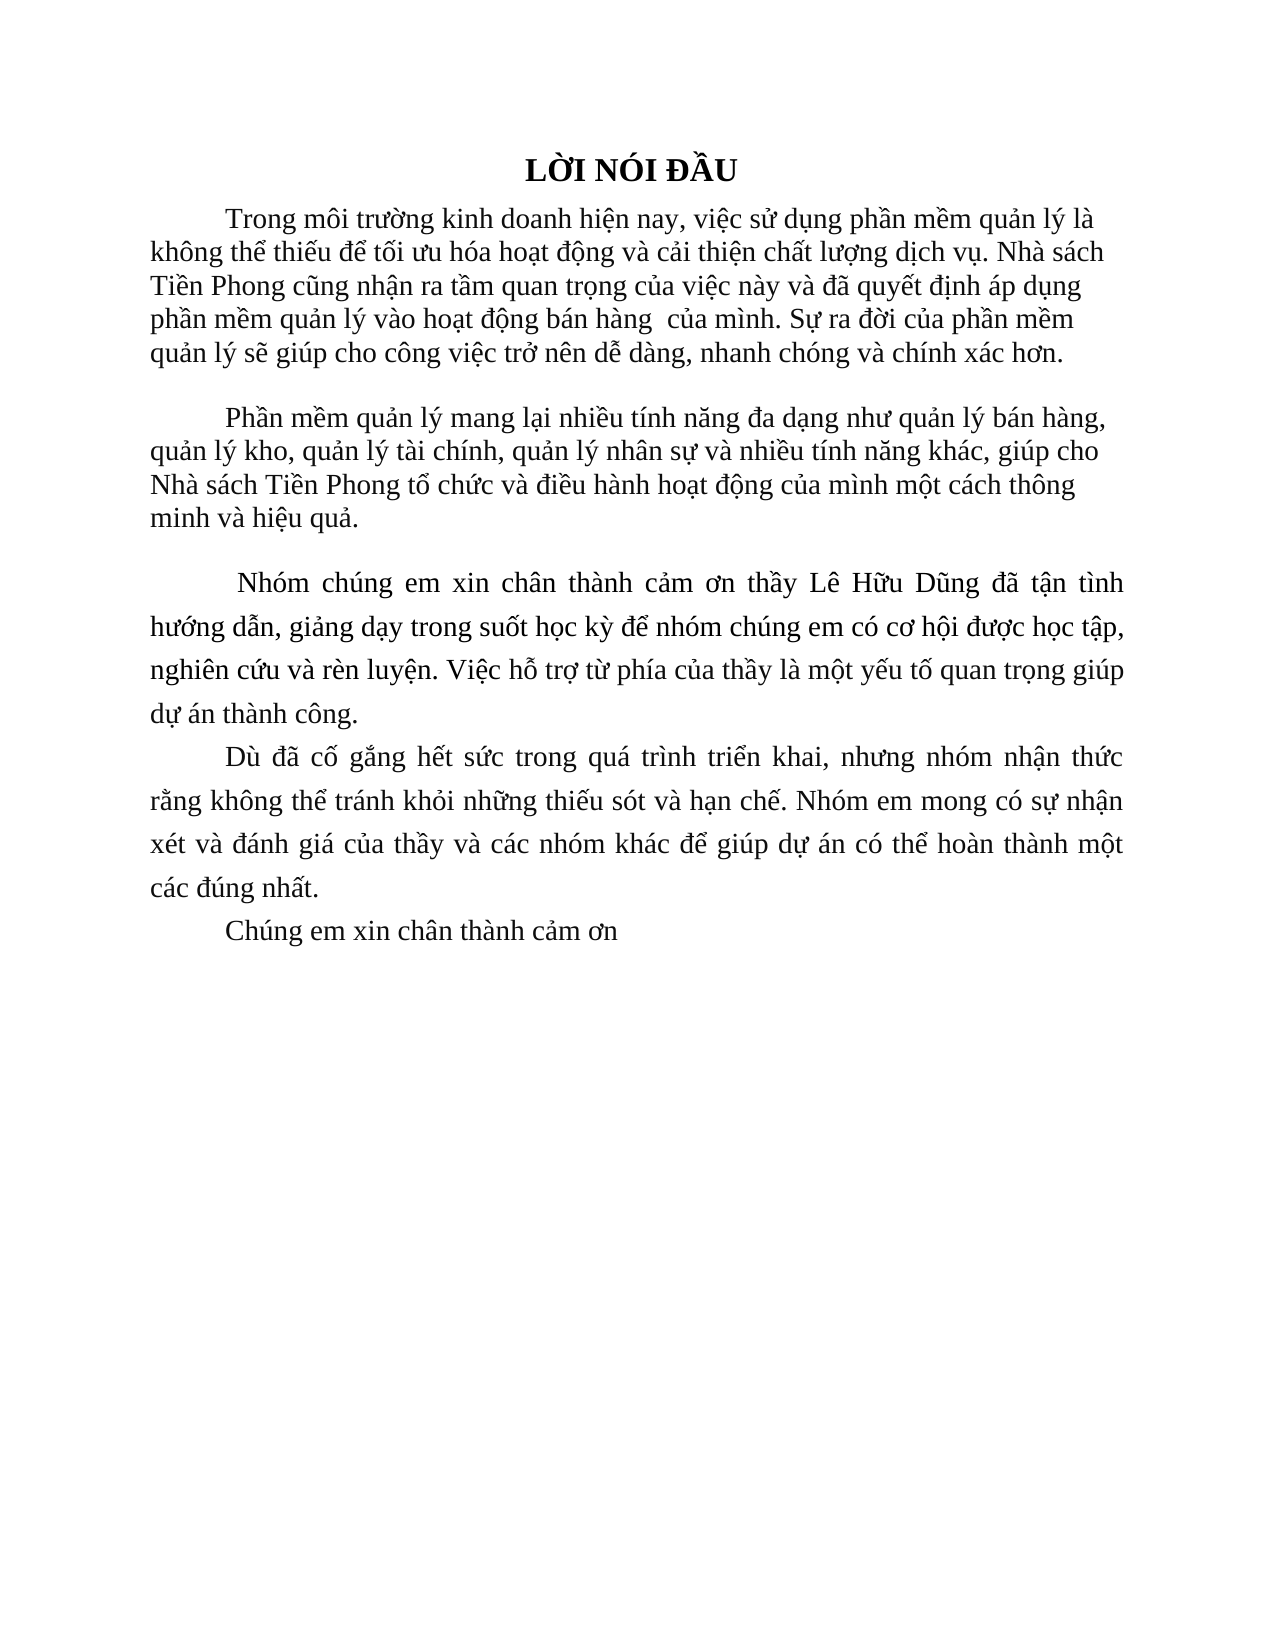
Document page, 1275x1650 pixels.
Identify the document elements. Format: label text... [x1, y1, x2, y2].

text Chúng em xin chân thành cảm ơn [150, 913, 1125, 947]
subtitle LỜI NÓI ĐẦU [450, 150, 1125, 188]
text Trong môi trường kinh doanh hiện nay, việc sử dụng phần mềm quản lý là không thể thiếu để tối ưu hóa hoạt động và cải thiện chất lượng dịch vụ. Nhà sách Tiền Phong cũng nhận ra tầm quan trọng của việc này và đã quyết định áp dụng phần mềm quản lý vào hoạt động bán hàng của mình. Sự ra đời của phần mềm quản lý sẽ giúp cho công việc trở nên dễ dàng, nhanh chóng và chính xác hơn. [150, 201, 1125, 368]
text Phần mềm quản lý mang lại nhiều tính năng đa dạng như quản lý bán hàng, quản lý kho, quản lý tài chính, quản lý nhân sự và nhiều tính năng khác, giúp cho Nhà sách Tiền Phong tổ chức và điều hành hoạt động của mình một cách thông minh và hiệu quả. [150, 400, 1125, 534]
text Dù đã cố gắng hết sức trong quá trình triển khai, nhưng nhóm nhận thức rằng không thể tránh khỏi những thiếu sót và hạn chế. Nhóm em mong có sự nhận xét và đánh giá của thầy và các nhóm khác để giúp dự án có thể hoàn thành một các đúng nhất. [150, 739, 1125, 783]
text Nhóm chúng em xin chân thành cảm ơn thầy Lê Hữu Dũng đã tận tình hướng dẫn, giảng dạy trong suốt học kỳ để nhóm chúng em có cơ hội được học tập, nghiên cứu và rèn luyện. Việc hỗ trợ từ phía của thầy là một yếu tố quan trọng giúp dự án thành công. [150, 565, 1125, 729]
text Dù đã cố gắng hết sức trong quá trình triển khai, nhưng nhóm nhận thức rằng không thể tránh khỏi những thiếu sót và hạn chế. Nhóm em mong có sự nhận xét và đánh giá của thầy và các nhóm khác để giúp dự án có thể hoàn thành một các đúng nhất. [150, 860, 1125, 903]
